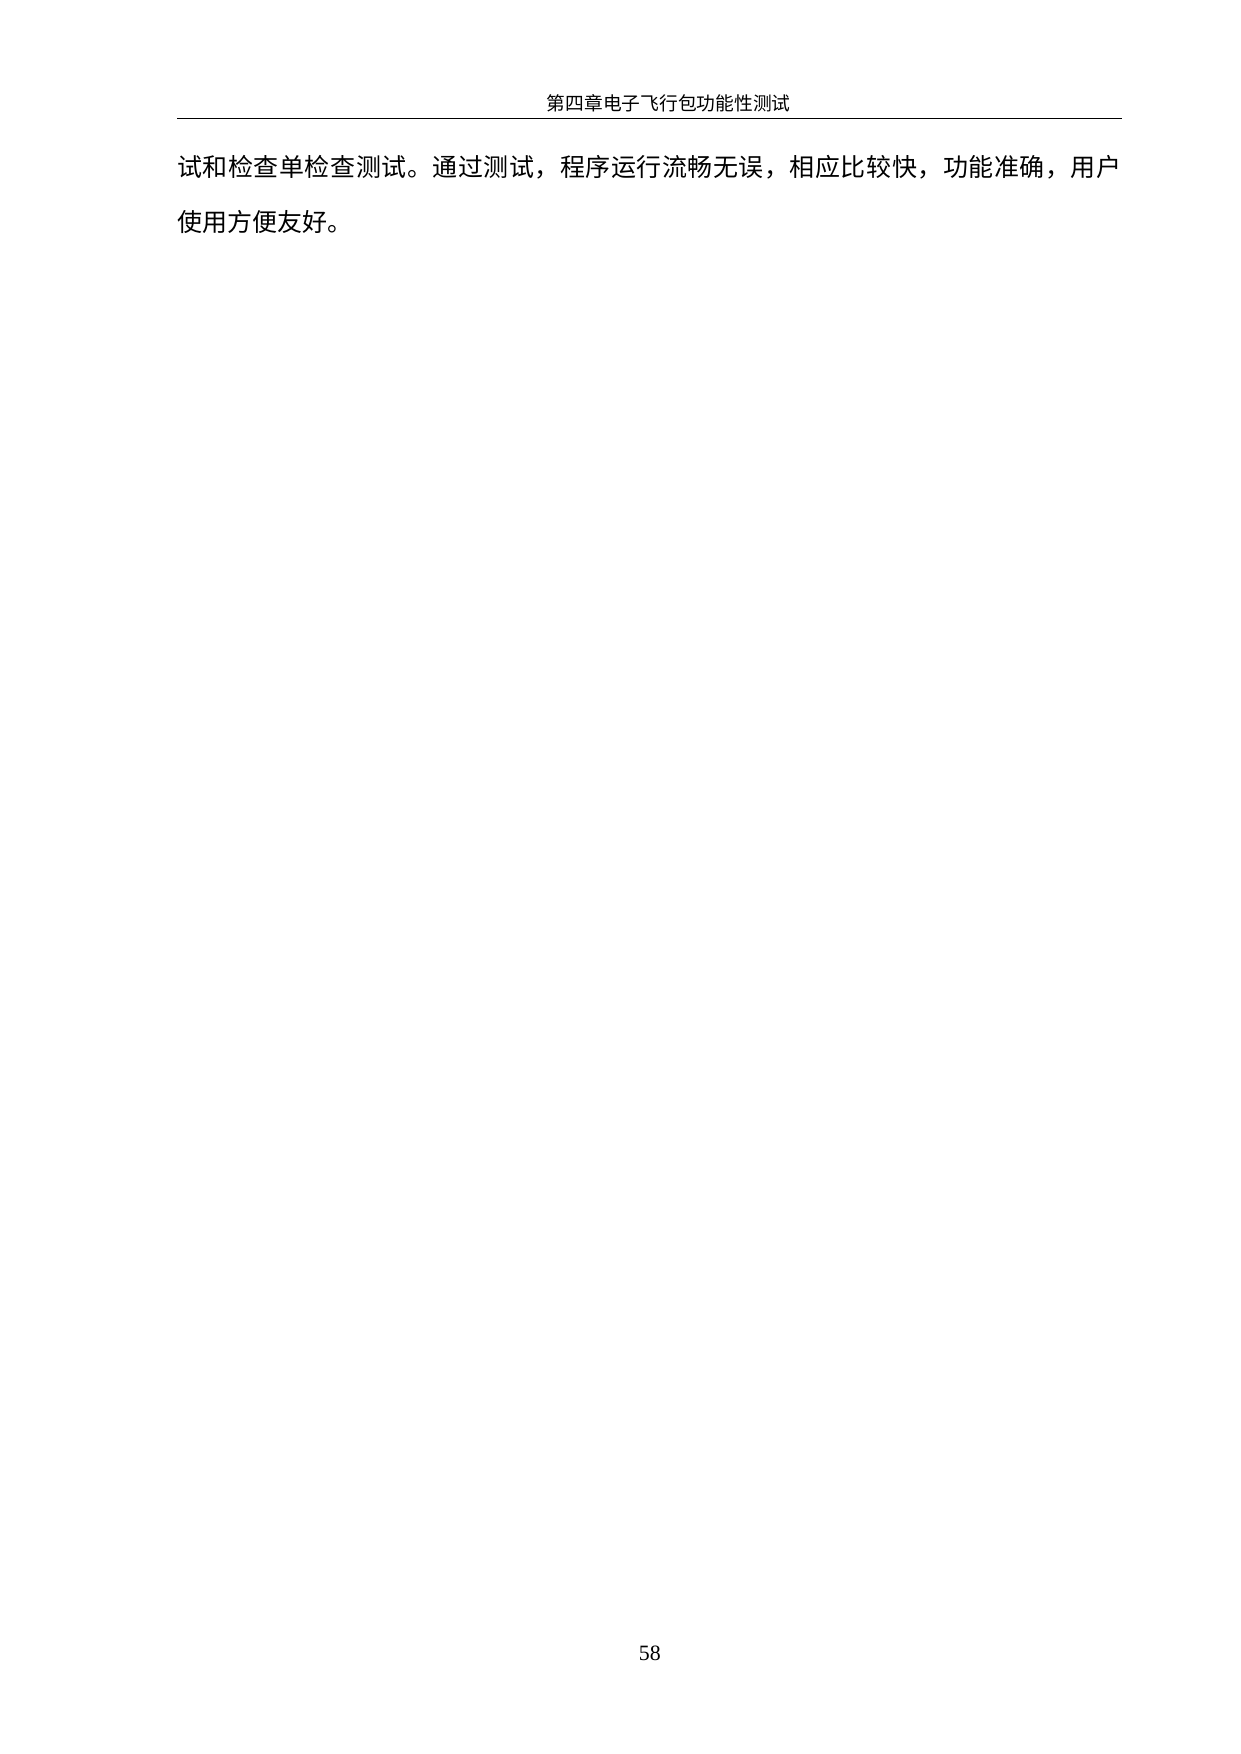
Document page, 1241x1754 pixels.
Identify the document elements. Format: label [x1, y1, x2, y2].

text [177, 148, 1122, 238]
